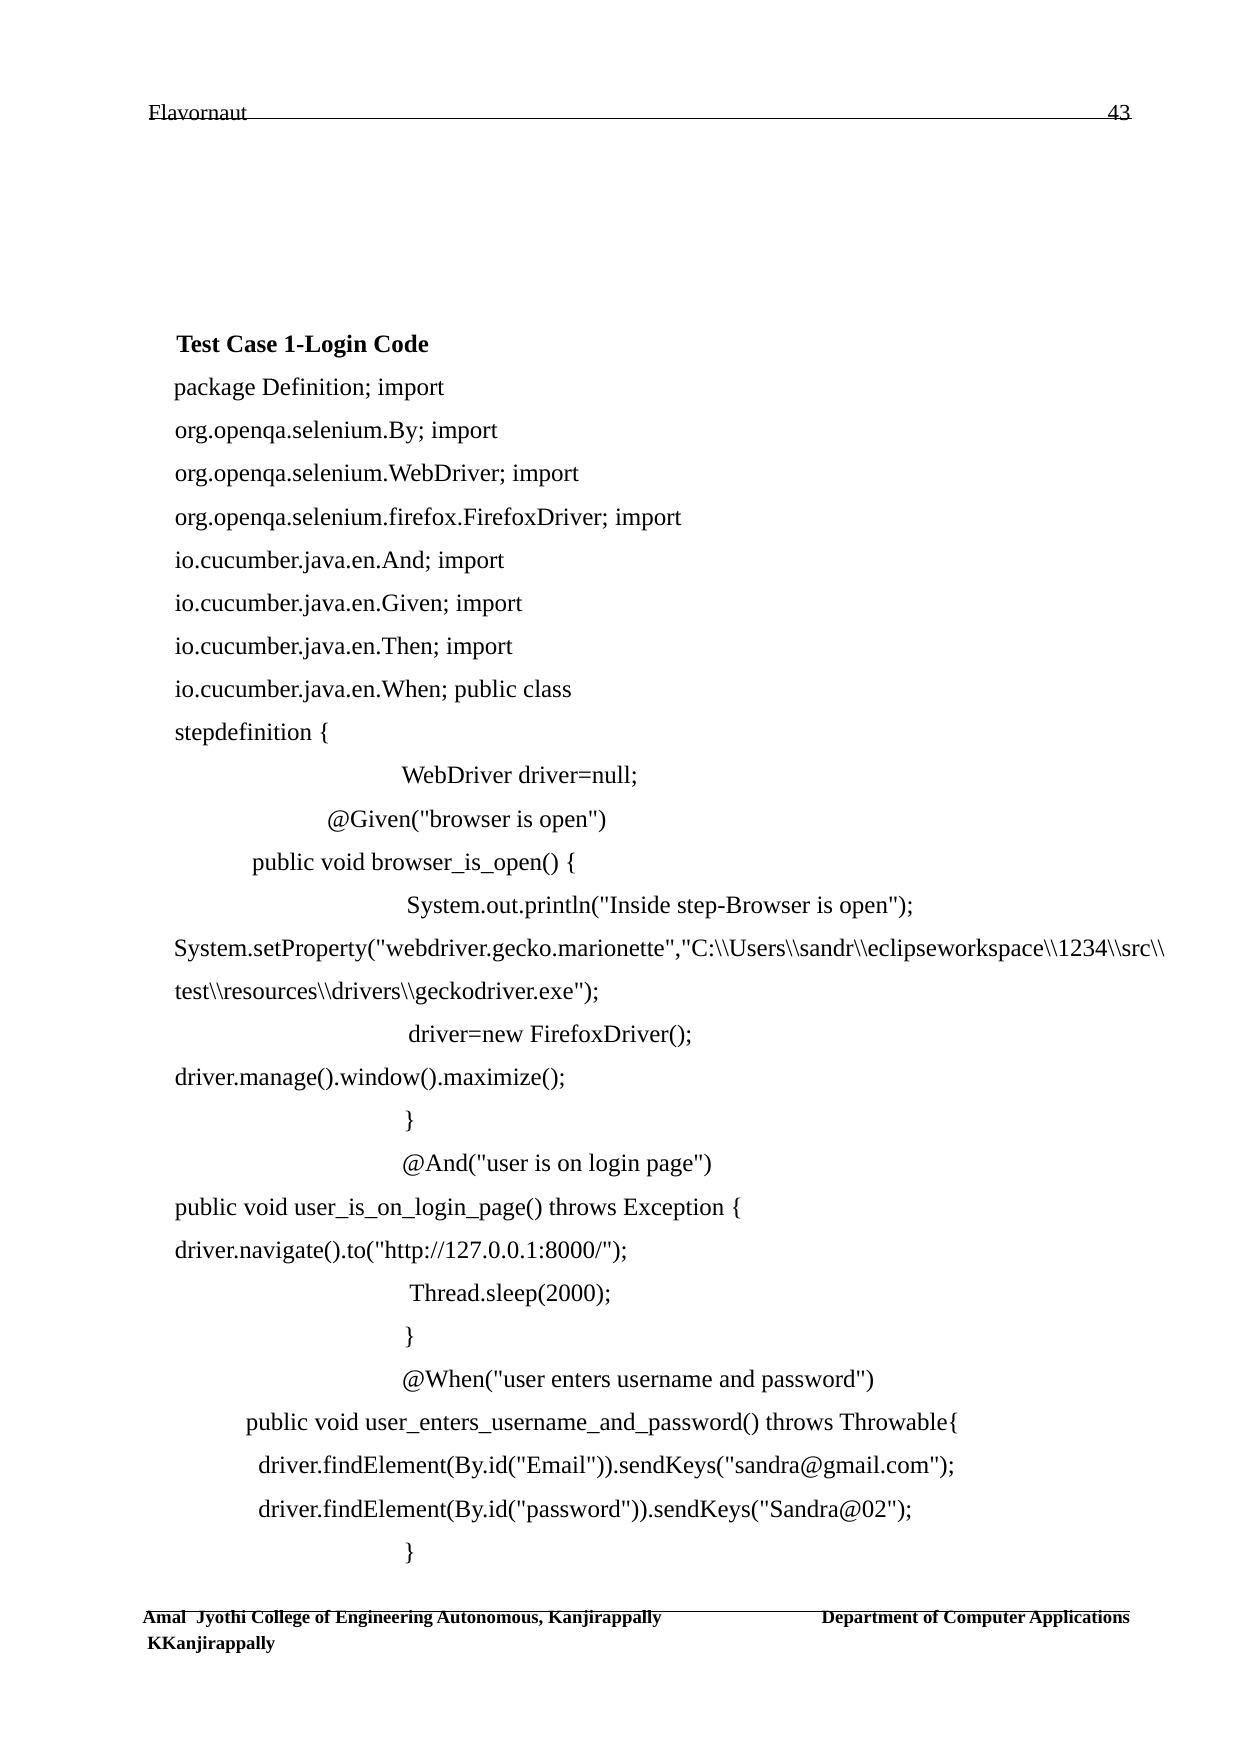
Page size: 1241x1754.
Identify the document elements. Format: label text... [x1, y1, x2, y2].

text driver=new FirefoxDriver(); driver.manage().window().maximize(); [173, 1019, 1094, 1091]
text } [171, 1537, 1179, 1566]
text Test Case 1-Login Code [176, 329, 429, 358]
text package Definition; import org.openqa.selenium.By; import org.openqa.selenium.WebDriver; import org.openqa.selenium.firefox.FirefoxDriver; import io.cucumber.java.en.And; import io.cucumber.java.en.Given; import io.cucumber.java.en.Then; import io.cucumber.java.en.When; public class stepdefinition { [173, 372, 682, 746]
text Thread.sleep(2000); [171, 1278, 1179, 1307]
text } [171, 1106, 1179, 1134]
text WebDriver driver=null; @Given("browser is open") public void browser_is_open() { [173, 761, 754, 876]
text System.setProperty("webdriver.gecko.marionette","C:\\Users\\sandr\\eclipseworkspace\\1234\\src\\test\\resources\\drivers\\geckodriver.exe"); [173, 933, 1179, 1004]
text @When("user enters username and password") public void user_enters_username_and_password() throws Throwable{ driver.findElement(By.id("Email")).sendKeys("sandra@gmail.com"); driver.findElement(By.id("password")).sendKeys("Sandra@02"); [173, 1364, 1119, 1522]
text System.out.println("Inside step-Browser is open"); [171, 890, 1179, 919]
text @And("user is on login page") public void user_is_on_login_page() throws Exception { driver.navigate().to("http://127.0.0.1:8000/"); [173, 1148, 974, 1263]
text } [171, 1321, 1179, 1350]
